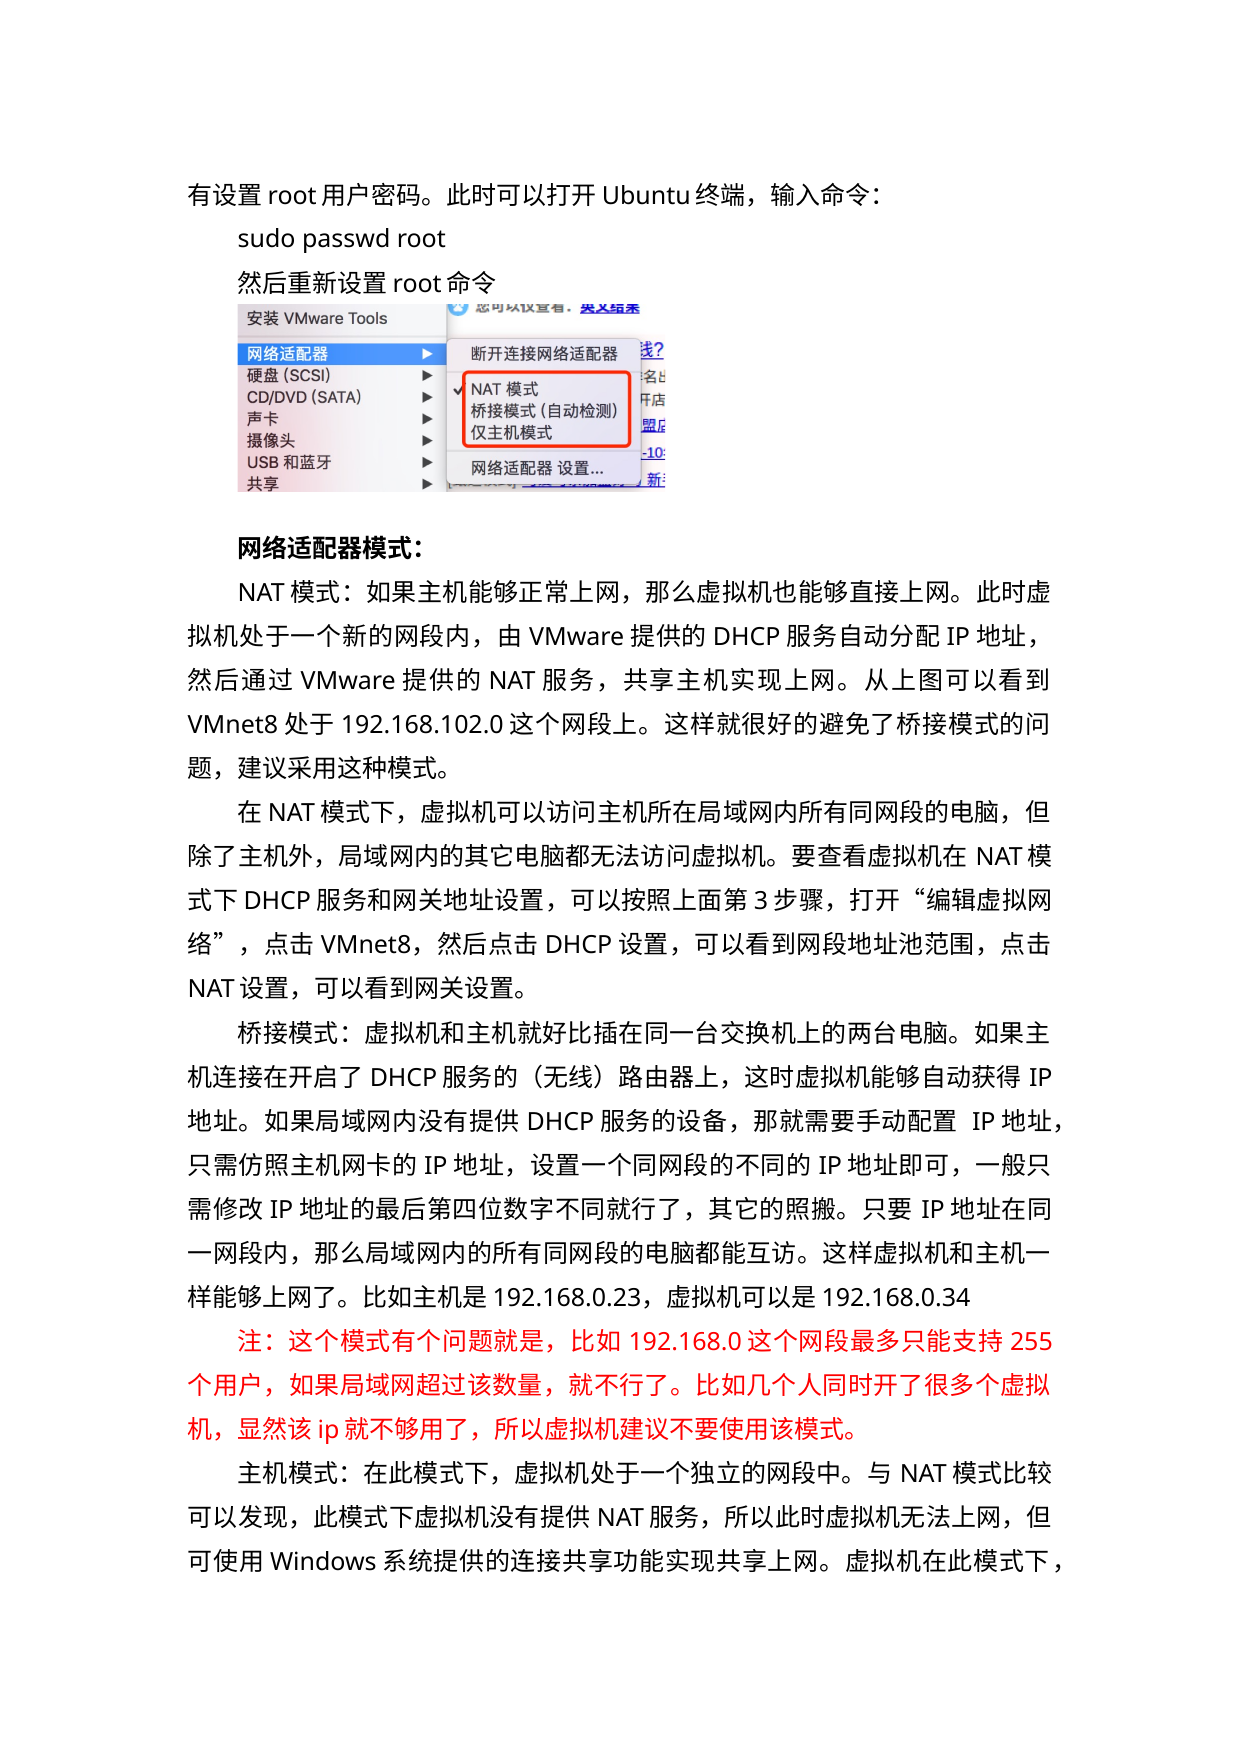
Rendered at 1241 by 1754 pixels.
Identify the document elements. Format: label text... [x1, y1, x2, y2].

picture [237, 304, 665, 492]
list 然后重新设置root命令 [187, 260, 1053, 304]
list 注：这个模式有个问题就是，比如192.168.0这个网段最多只能支持255个用户，如果局域网超过该数量，就不行了。比如几个人同时开了很多个虚拟机，显然该ip就不够用了，所以虚拟机建议不要使用该模式。 [187, 1318, 1053, 1450]
list 桥接模式：虚拟机和主机就好比插在同一台交换机上的两台电脑。如果主机连接在开启了DHCP服务的（无线）路由器上，这时虚拟机能够自动获得IP地址。如果局域网内没有提供DHCP服务的设备，那就需要手动配置 IP地址，只需仿照主机网卡的IP地址，设置一个同网段的不同的IP地址即可，一般只需修改IP地址的最后第四位数字不同就行了，其它的照搬。只要IP地址在同一网段内，那么局域网内的所有同网段的电脑都能互访。这样虚拟机和主机一样能够上网了。比如主机是192.168.0.23，虚拟机可以是192.168.0.34 [187, 1009, 1053, 1318]
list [187, 172, 1053, 216]
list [187, 1450, 1053, 1582]
list NAT模式：如果主机能够正常上网，那么虚拟机也能够直接上网。此时虚拟机处于一个新的网段内，由VMware提供的DHCP服务自动分配IP地址，然后通过VMware提供的NAT服务，共享主机实现上网。从上图可以看到VMnet8处于192.168.102.0这个网段上。这样就很好的避免了桥接模式的问题，建议采用这种模式。 [187, 568, 1053, 789]
list 在NAT模式下，虚拟机可以访问主机所在局域网内所有同网段的电脑，但除了主机外，局域网内的其它电脑都无法访问虚拟机。要查看虚拟机在NAT模式下DHCP服务和网关地址设置，可以按照上面第3步骤，打开“编辑虚拟网络”，点击VMnet8，然后点击DHCP设置，可以看到网段地址池范围，点击NAT设置，可以看到网关设置。 [187, 789, 1053, 1009]
list sudo passwd root [187, 216, 1053, 260]
list 网络适配器模式： [187, 524, 1053, 568]
